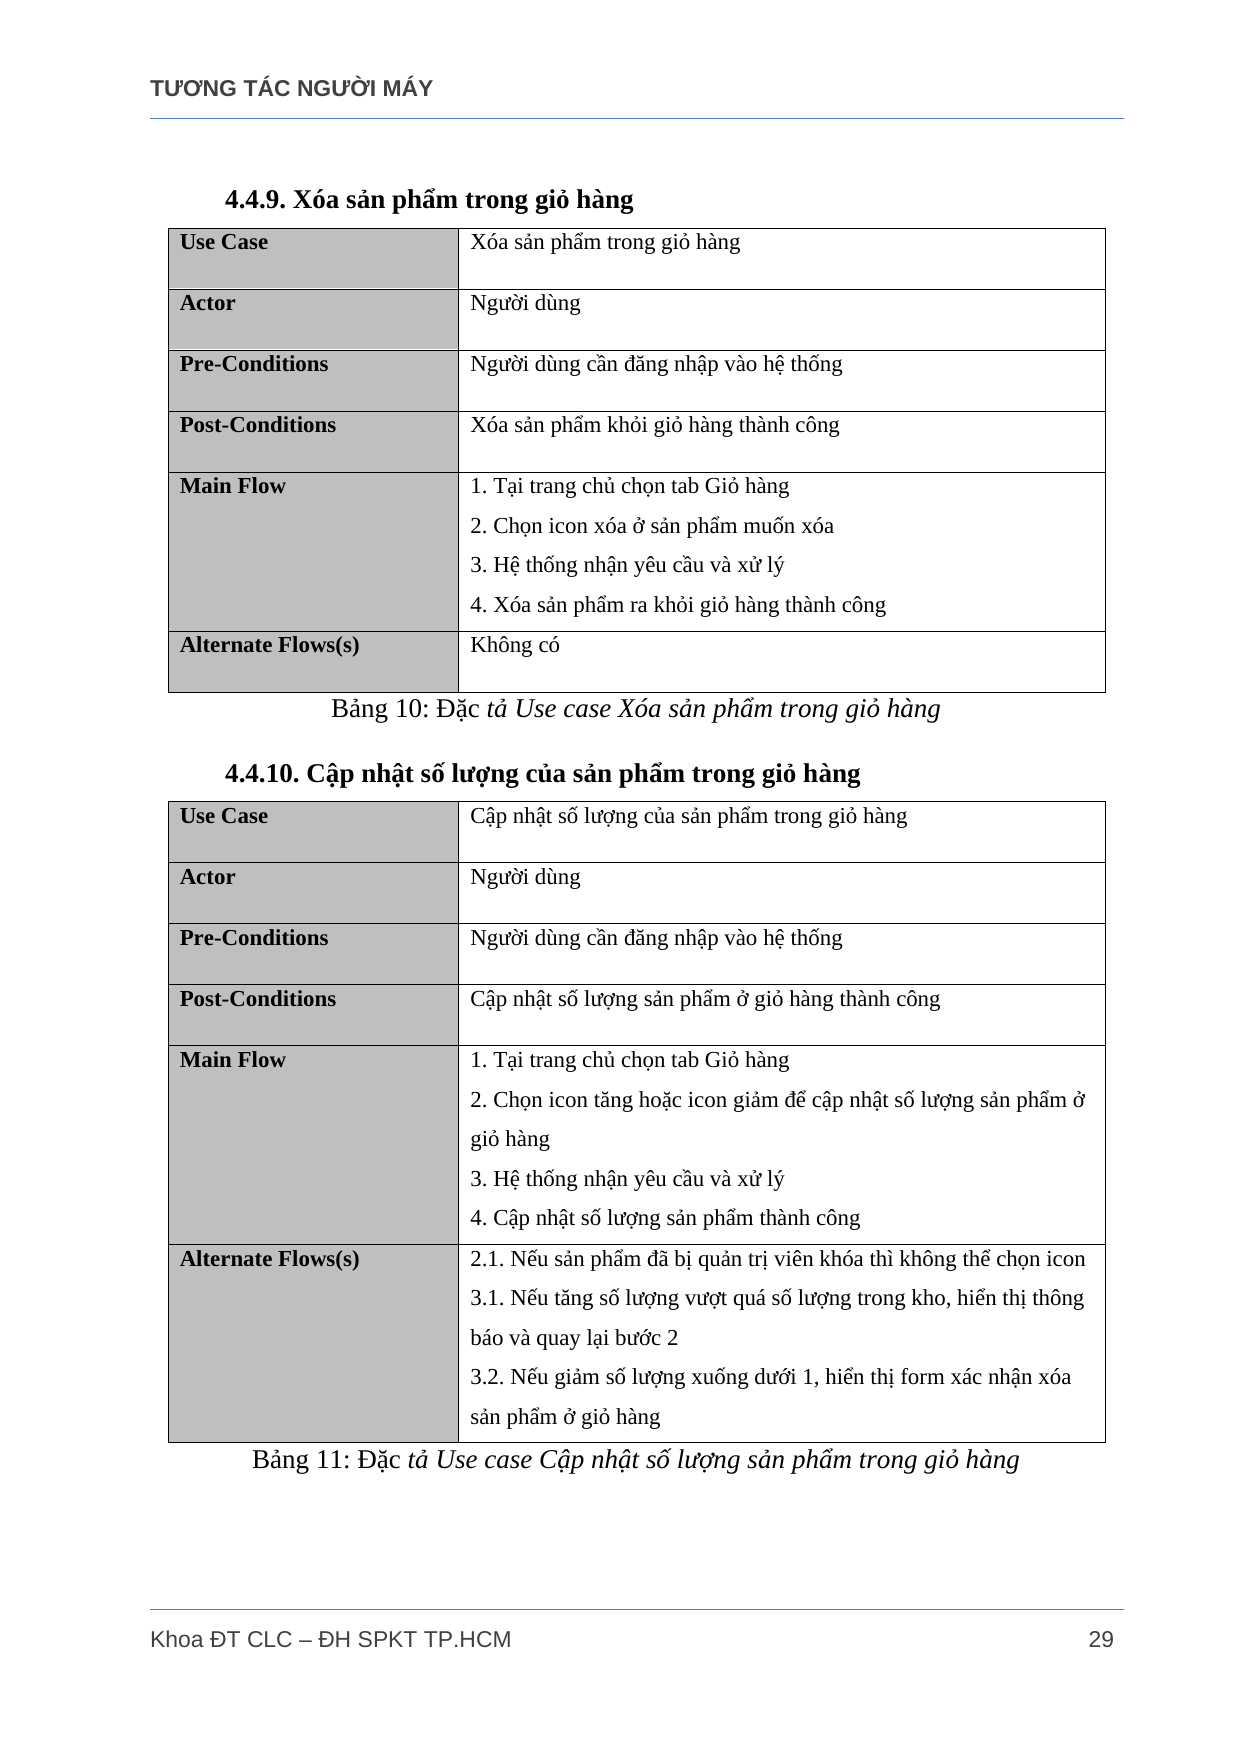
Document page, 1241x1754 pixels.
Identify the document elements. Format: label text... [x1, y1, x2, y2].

text Bảng 10: Đặc tả Use case Xóa sản phẩm trong giỏ hàng [150, 693, 1124, 724]
table_cell 1. Tại trang chủ chọn tab Giỏ hàng 2. Chọn icon tăng hoặc icon giảm để cập nhật số lượng sản phẩm ở giỏ hàng 3. Hệ thống nhận yêu cầu và xử lý 4. Cập nhật số lượng sản phẩm thành công [459, 1046, 1105, 1244]
table_cell Alternate Flows(s) [169, 1245, 458, 1442]
subtitle 4.4.9. Xóa sản phẩm trong giỏ hàng [150, 183, 1124, 214]
table_cell Post-Conditions [169, 412, 458, 472]
table_cell Main Flow [169, 473, 458, 631]
table_cell Pre-Conditions [169, 924, 458, 984]
table_cell Actor [169, 290, 458, 349]
text Bảng 11: Đặc tả Use case Cập nhật số lượng sản phẩm trong giỏ hàng [150, 1443, 1124, 1474]
table_header Use Case [169, 229, 458, 288]
table_cell 1. Tại trang chủ chọn tab Giỏ hàng 2. Chọn icon xóa ở sản phẩm muốn xóa 3. Hệ thống nhận yêu cầu và xử lý 4. Xóa sản phẩm ra khỏi giỏ hàng thành công [459, 473, 1105, 631]
table_header Use Case [169, 802, 458, 862]
table_cell Người dùng [459, 863, 1105, 923]
table_cell Post-Conditions [169, 985, 458, 1045]
table_cell Người dùng cần đăng nhập vào hệ thống [459, 351, 1105, 411]
table_header Xóa sản phẩm trong giỏ hàng [459, 229, 1105, 288]
table_cell 2.1. Nếu sản phẩm đã bị quản trị viên khóa thì không thể chọn icon 3.1. Nếu tăng số lượng vượt quá số lượng trong kho, hiển thị thông báo và quay lại bước 2 3.2. Nếu giảm số lượng xuống dưới 1, hiển thị form xác nhận xóa sản phẩm ở giỏ hàng [459, 1245, 1105, 1442]
table_cell Cập nhật số lượng sản phẩm ở giỏ hàng thành công [459, 985, 1105, 1045]
subtitle 4.4.10. Cập nhật số lượng của sản phẩm trong giỏ hàng [150, 757, 1124, 788]
table_cell Main Flow [169, 1046, 458, 1244]
table_header Cập nhật số lượng của sản phẩm trong giỏ hàng [459, 802, 1105, 862]
table_cell Xóa sản phẩm khỏi giỏ hàng thành công [459, 412, 1105, 472]
table_cell Người dùng [459, 290, 1105, 349]
table_cell Alternate Flows(s) [169, 632, 458, 692]
table_cell Pre-Conditions [169, 351, 458, 411]
table_cell Người dùng cần đăng nhập vào hệ thống [459, 924, 1105, 984]
table_cell Không có [459, 632, 1105, 692]
table_cell Actor [169, 863, 458, 923]
